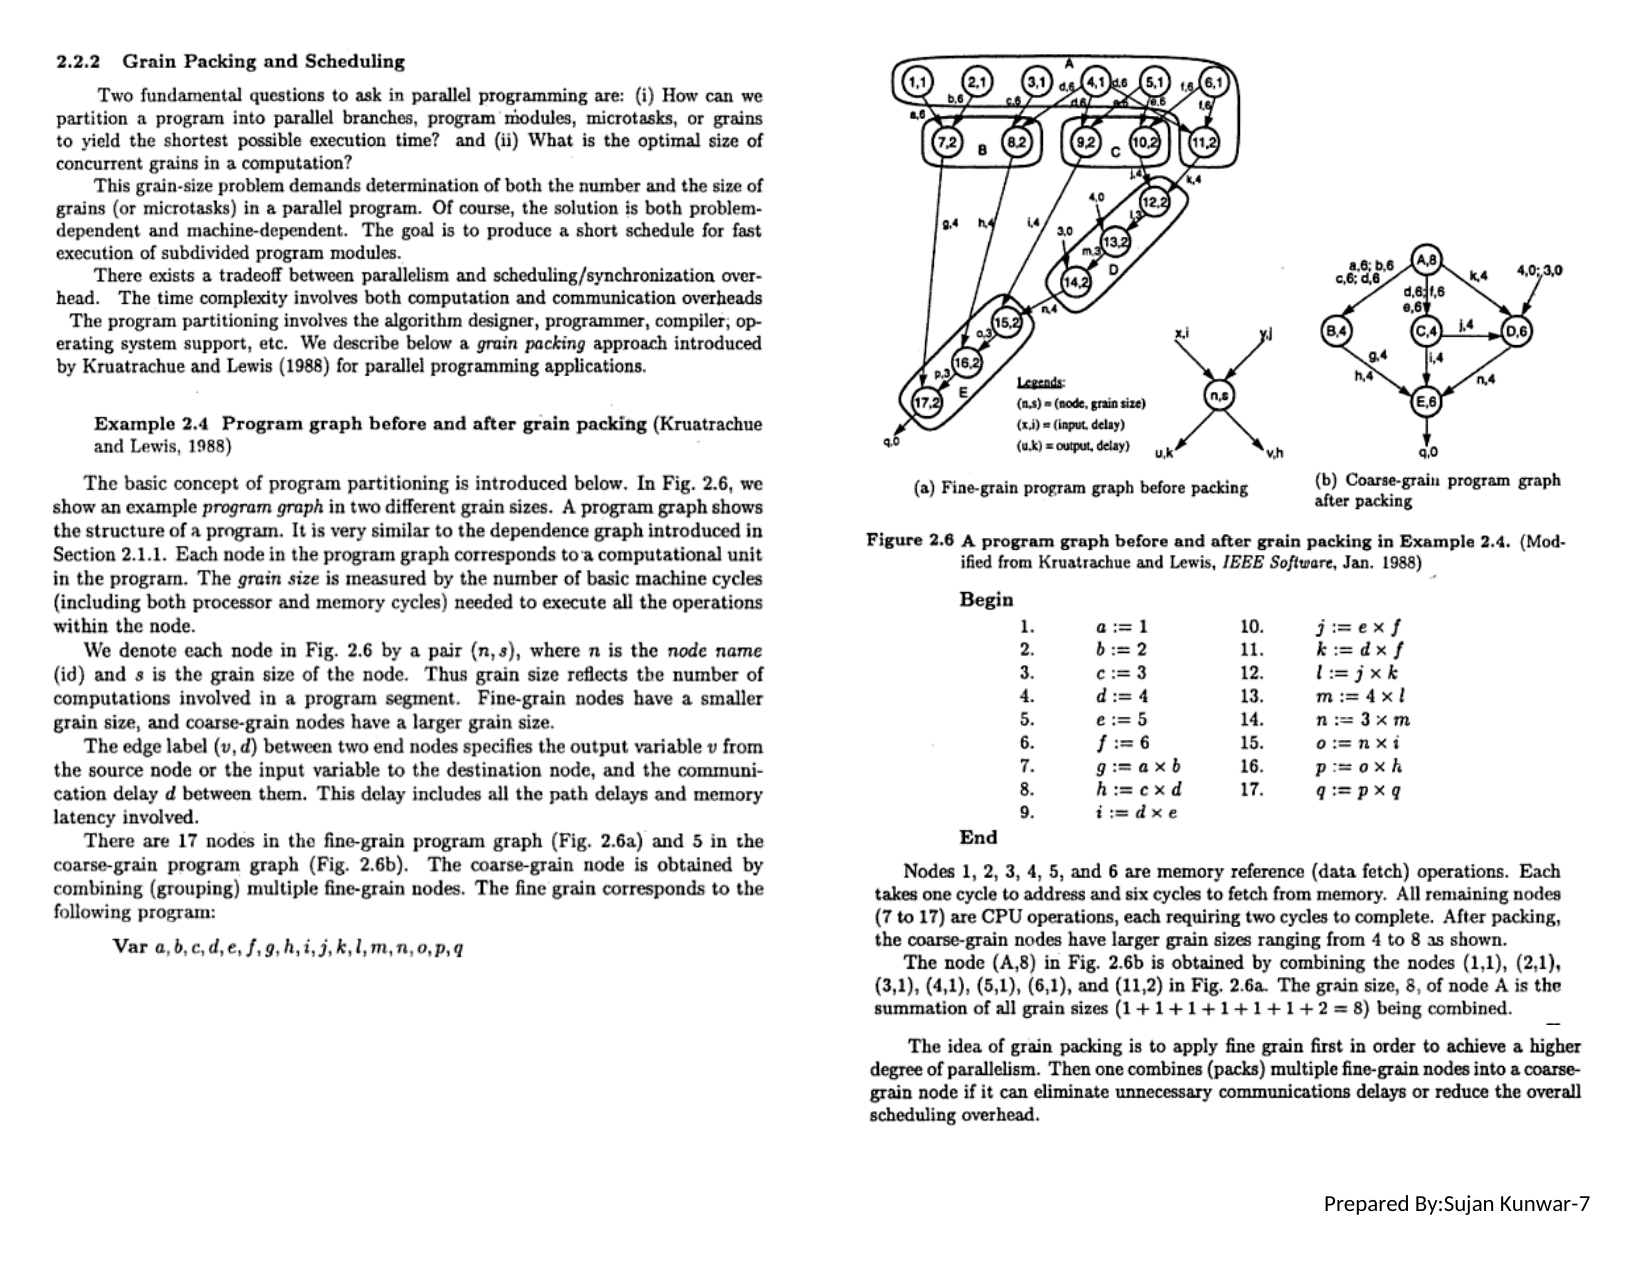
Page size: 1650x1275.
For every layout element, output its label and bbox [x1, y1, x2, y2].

picture [45, 462, 773, 963]
picture [862, 1026, 1590, 1128]
picture [862, 588, 1590, 1025]
picture [45, 44, 773, 461]
picture [862, 44, 1590, 587]
